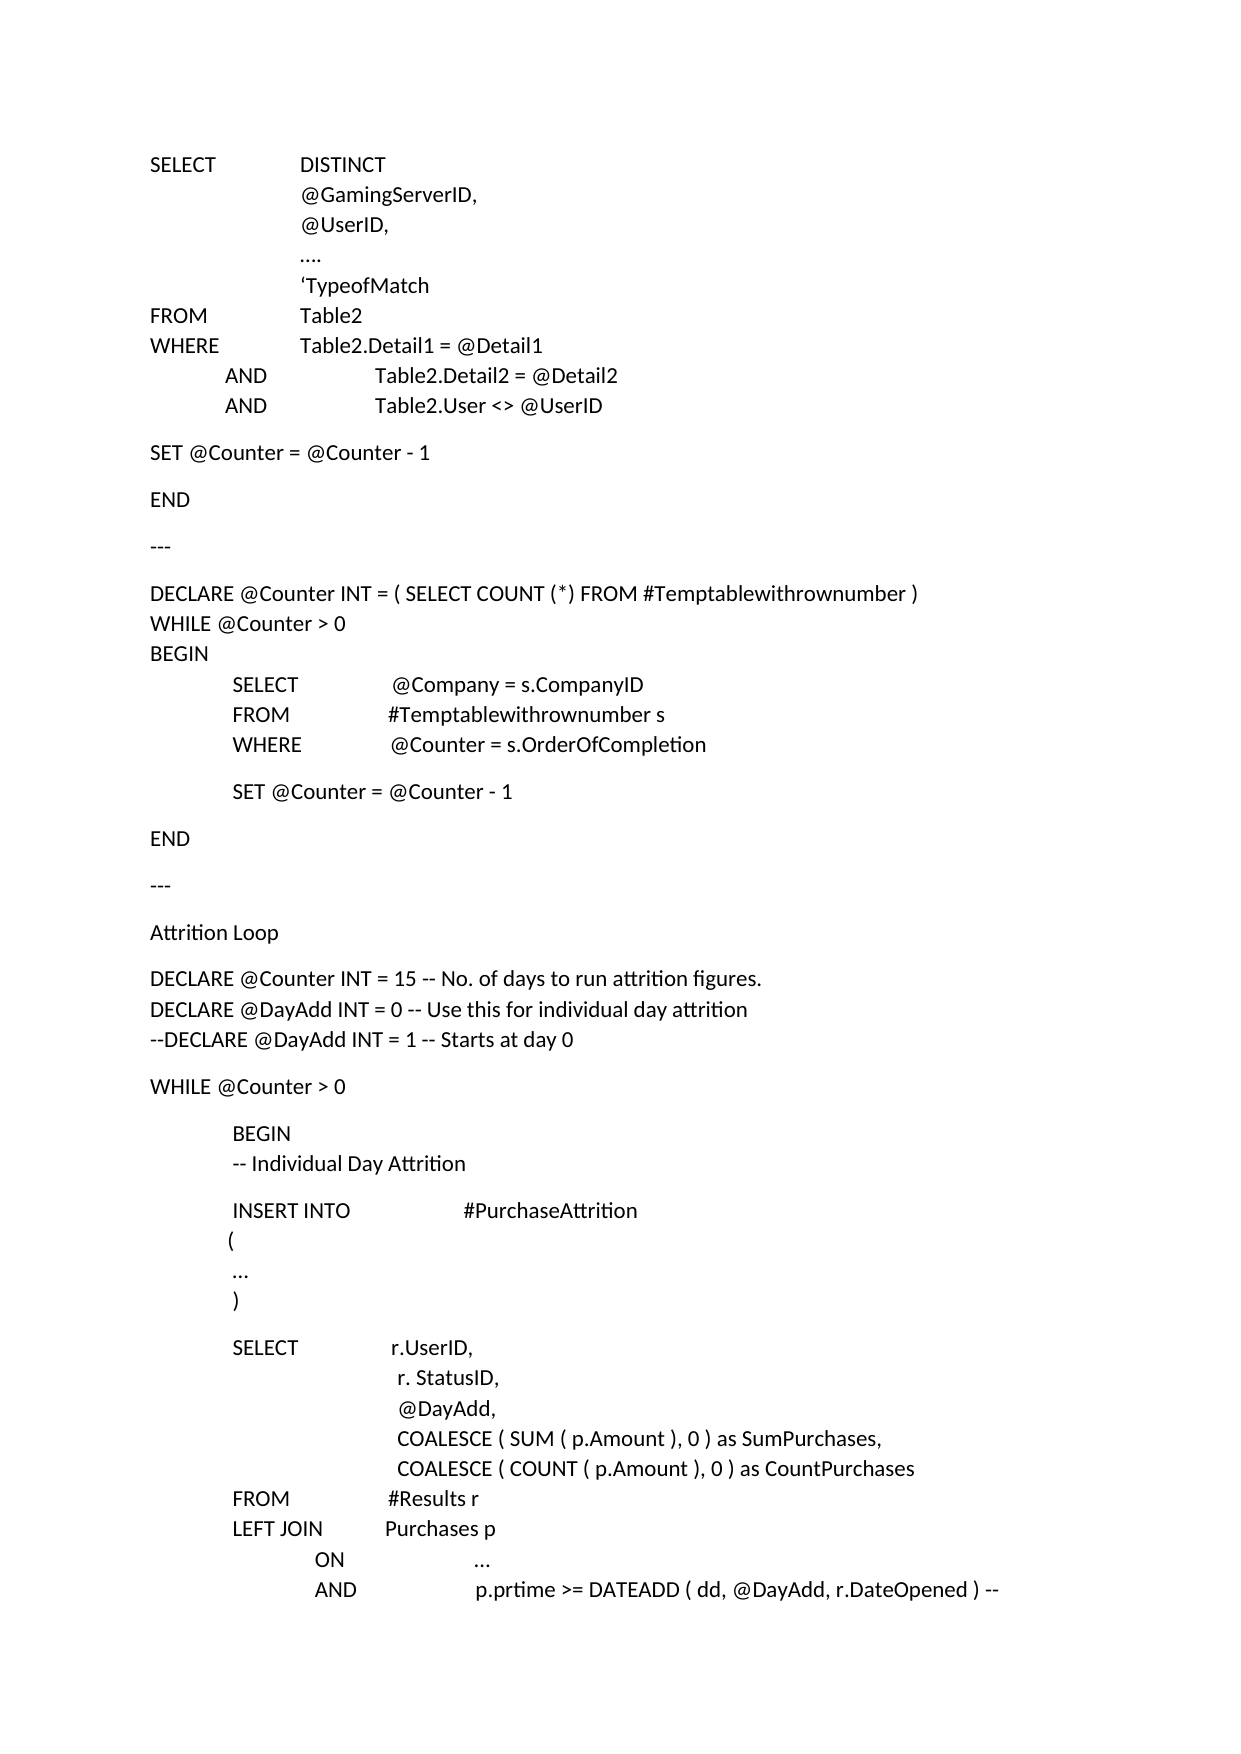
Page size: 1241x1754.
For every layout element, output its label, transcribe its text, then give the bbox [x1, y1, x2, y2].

text SET @Counter = @Counter - 1 [150, 438, 1090, 467]
text WHILE @Counter > 0 [150, 1072, 1090, 1100]
text --- [150, 532, 1090, 560]
text DECLARE @Counter INT = 15 -- No. of days to run attrition figures. DECLARE @DayAdd INT = 0 -- Use this for individual day attrition --DECLARE @DayAdd INT = 1 -- Starts at day 0 [150, 964, 1090, 1053]
text SET @Counter = @Counter - 1 [150, 777, 1090, 805]
text DECLARE @Counter INT = ( SELECT COUNT (*) FROM #Temptablewithrownumber ) WHILE @Counter > 0 BEGIN SELECT @Company = s.CompanyID FROM #Temptablewithrownumber s WHERE @Counter = s.OrderOfCompletion [150, 579, 1090, 758]
text END [150, 485, 1090, 513]
text Attrition Loop [150, 918, 1090, 946]
text INSERT INTO #PurchaseAttrition ( … ) [150, 1196, 1090, 1314]
text --- [150, 871, 1090, 899]
text END [150, 824, 1090, 852]
text BEGIN -- Individual Day Attrition [150, 1119, 1090, 1177]
text SELECT DISTINCT @GamingServerID, @UserID, …. ‘TypeofMatch FROM Table2 WHERE Table2.Detail1 = @Detail1 AND Table2.Detail2 = @Detail2 AND Table2.User <> @UserID [150, 150, 1090, 420]
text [150, 1333, 1090, 1603]
